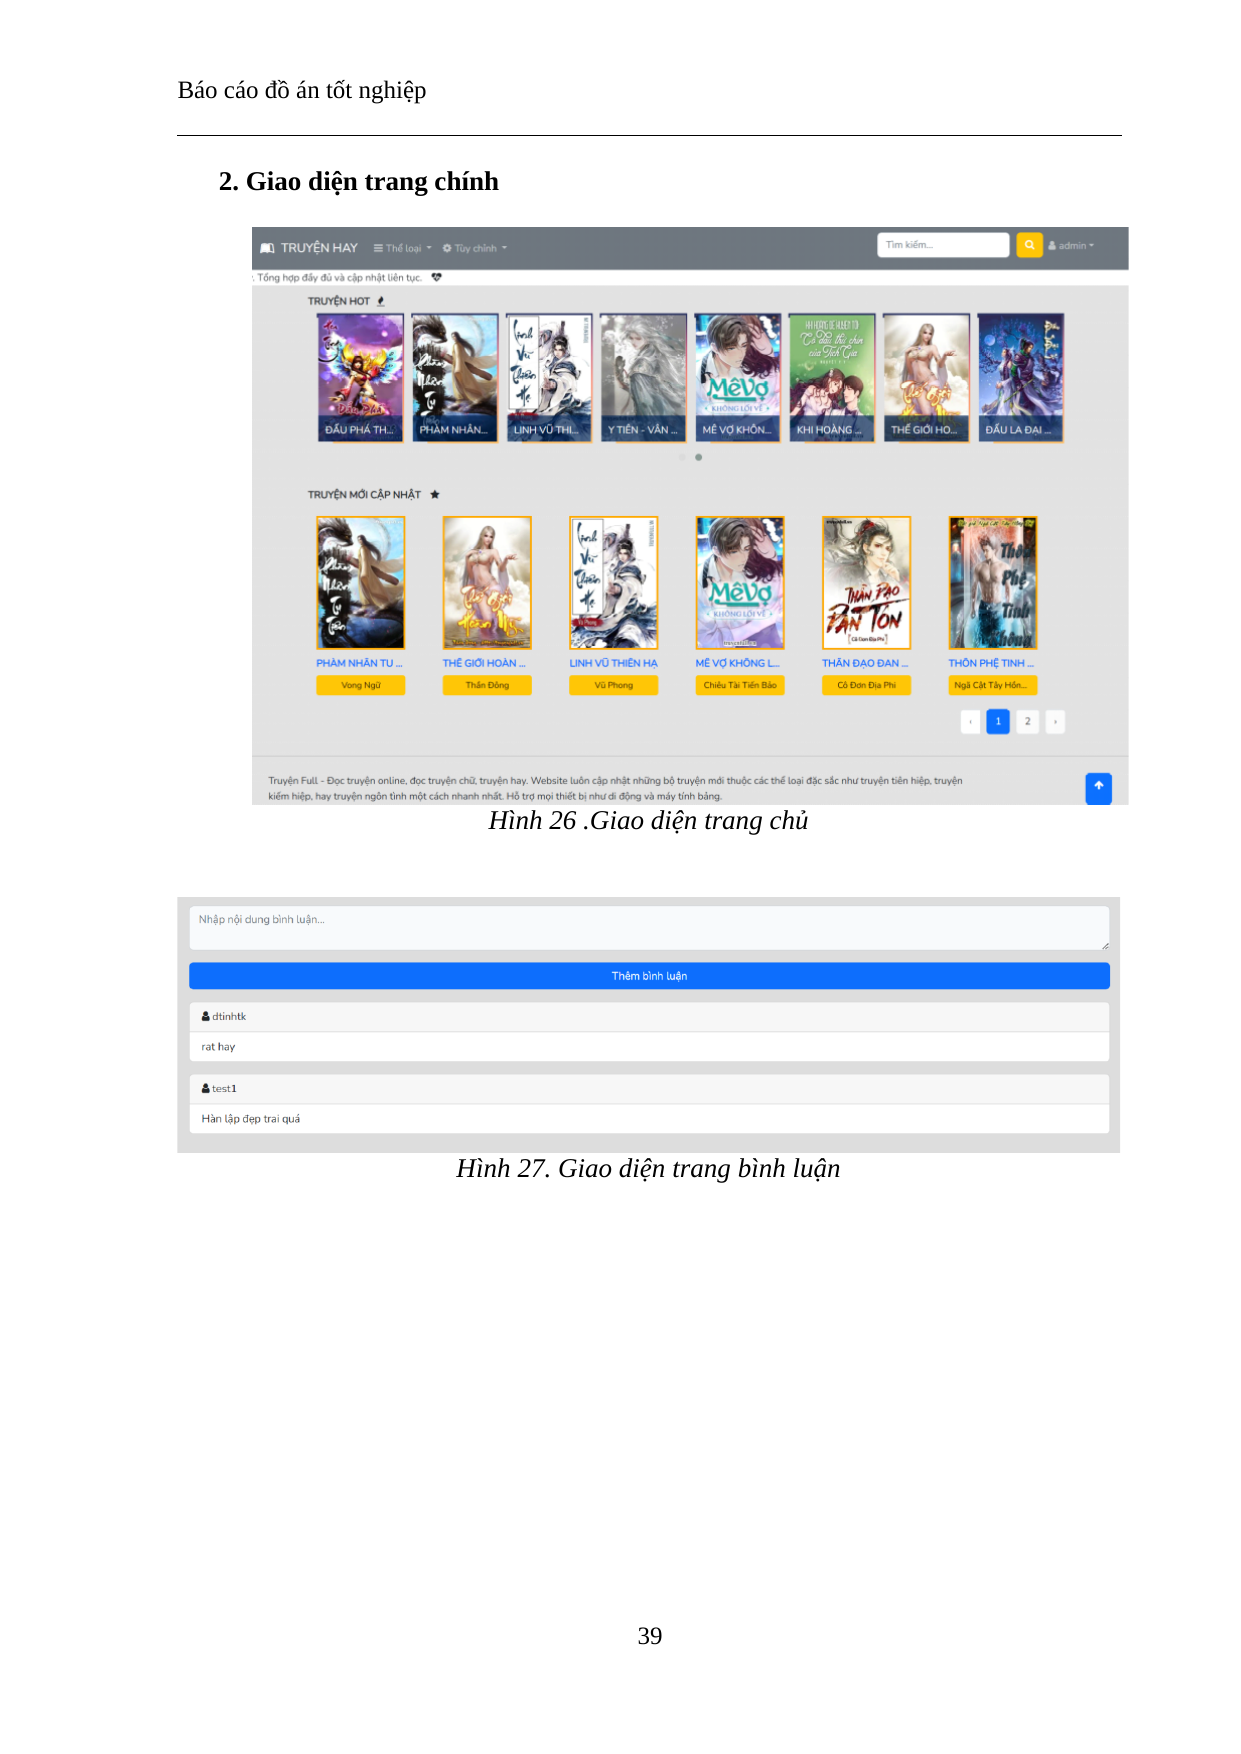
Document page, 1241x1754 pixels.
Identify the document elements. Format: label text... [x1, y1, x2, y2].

picture [177, 897, 1121, 1153]
text Hình 27. Giao diện trang bình luận [177, 1152, 1122, 1183]
list Giao diện trang chính [218, 165, 1122, 196]
text Hình 26 .Giao diện trang chủ [177, 804, 1122, 836]
